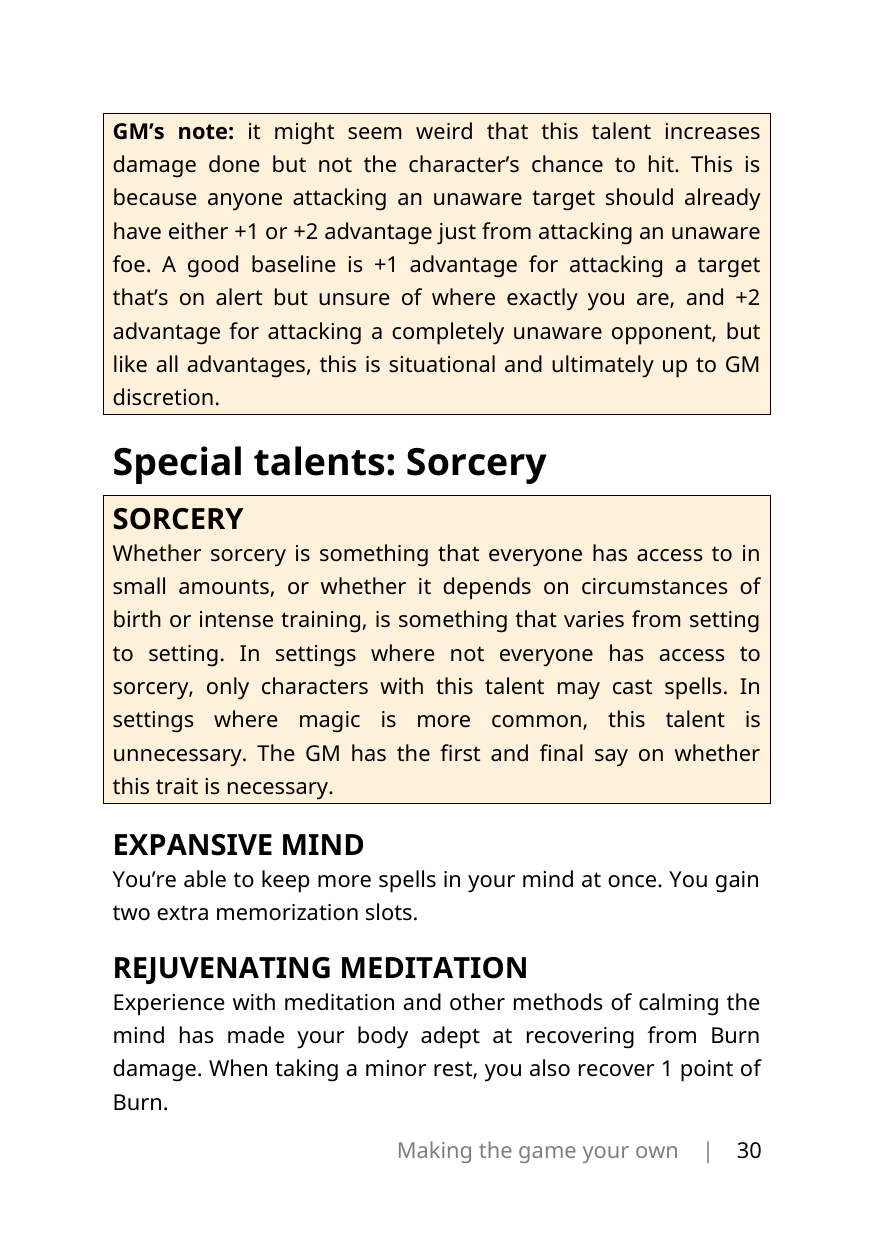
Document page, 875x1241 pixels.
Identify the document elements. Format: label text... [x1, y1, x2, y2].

text You’re able to keep more spells in your mind at once. You gain two extra memorization slots. [112, 864, 762, 927]
text Whether sorcery is something that everyone has access to in small amounts, or whether it depends on circumstances of birth or intense training, is something that varies from setting to setting. In settings where not everyone has access to sorcery, only characters with this talent may cast spells. In settings where magic is more common, this talent is unnecessary. The GM has the first and final say on whether this trait is necessary. [104, 534, 770, 803]
text Experience with meditation and other methods of calming the mind has made your body adept at recovering from Burn damage. When taking a minor rest, you also recover 1 point of Burn. [112, 987, 762, 1117]
subtitle Sorcery [104, 496, 770, 534]
subtitle Special talents: Sorcery [112, 435, 762, 486]
text GM’s note: it might seem weird that this talent increases damage done but not the character’s chance to hit. This is because anyone attacking an unaware target should already have either +1 or +2 advantage just from attacking an unaware foe. A good baseline is +1 advantage for attacking a target that’s on alert but unsure of where exactly you are, and +2 advantage for attacking a completely unaware opponent, but like all advantages, this is situational and ultimately up to GM discretion. [104, 114, 770, 414]
subtitle Rejuvenating Meditation [112, 947, 762, 987]
subtitle Expansive Mind [112, 824, 762, 864]
